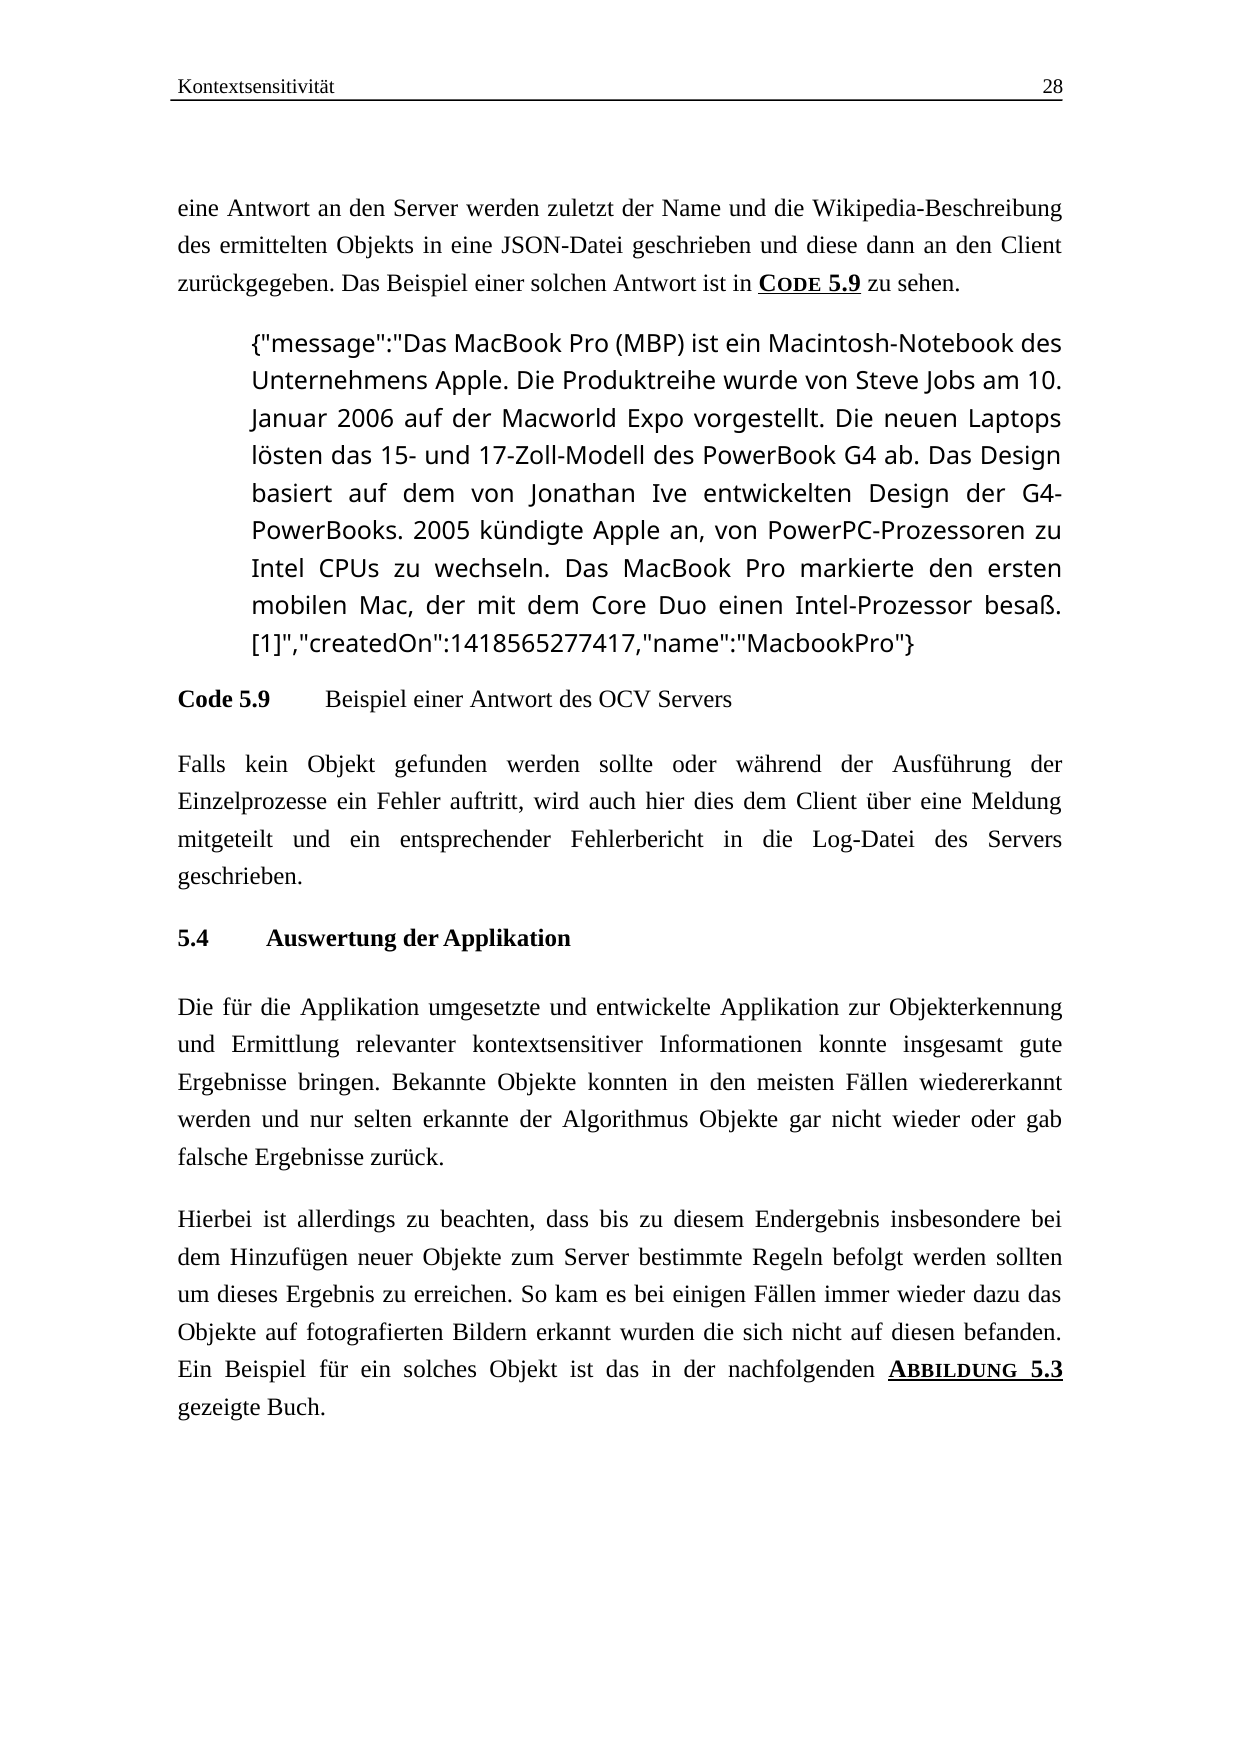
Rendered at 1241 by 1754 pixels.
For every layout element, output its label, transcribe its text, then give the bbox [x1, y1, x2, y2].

subtitle Auswertung der Applikation [177, 923, 1063, 952]
text Die für die Applikation umgesetzte und entwickelte Applikation zur Objekterkennung und Ermittlung relevanter kontextsensitiver Informationen konnte insgesamt gute Ergebnisse bringen. Bekannte Objekte konnten in den meisten Fällen wiedererkannt werden und nur selten erkannte der Algorithmus Objekte gar nicht wieder oder gab falsche Ergebnisse zurück. [177, 983, 1063, 1171]
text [177, 184, 1063, 297]
text {"message":"Das MacBook Pro (MBP) ist ein Macintosh-Notebook des Unternehmens Apple. Die Produktreihe wurde von Steve Jobs am 10. Januar 2006 auf der Macworld Expo vorgestellt. Die neuen Laptops lösten das 15- und 17-Zoll-Modell des PowerBook G4 ab. Das Design basiert auf dem von Jonathan Ive entwickelten Design der G4-PowerBooks. 2005 kündigte Apple an, von PowerPC-Prozessoren zu Intel CPUs zu wechseln. Das MacBook Pro markierte den ersten mobilen Mac, der mit dem Core Duo einen Intel-Prozessor besaß.[1]","createdOn":1418565277417,"name":"MacbookPro"} [251, 322, 1063, 659]
text Falls kein Objekt gefunden werden sollte oder während der Ausführung der Einzelprozesse ein Fehler auftritt, wird auch hier dies dem Client über eine Meldung mitgeteilt und ein entsprechender Fehlerbericht in die Log-Datei des Servers geschrieben. [177, 740, 1063, 890]
text Hierbei ist allerdings zu beachten, dass bis zu diesem Endergebnis insbesondere bei dem Hinzufügen neuer Objekte zum Server bestimmte Regeln befolgt werden sollten um dieses Ergebnis zu erreichen. So kam es bei einigen Fällen immer wieder dazu das Objekte auf fotografierten Bildern erkannt wurden die sich nicht auf diesen befanden. Ein Beispiel für ein solches Objekt ist das in der nachfolgenden Abbildung 5.3 gezeigte Buch. [177, 1196, 1063, 1421]
text Code 5.9 Beispiel einer Antwort des OCV Servers [177, 684, 1063, 713]
